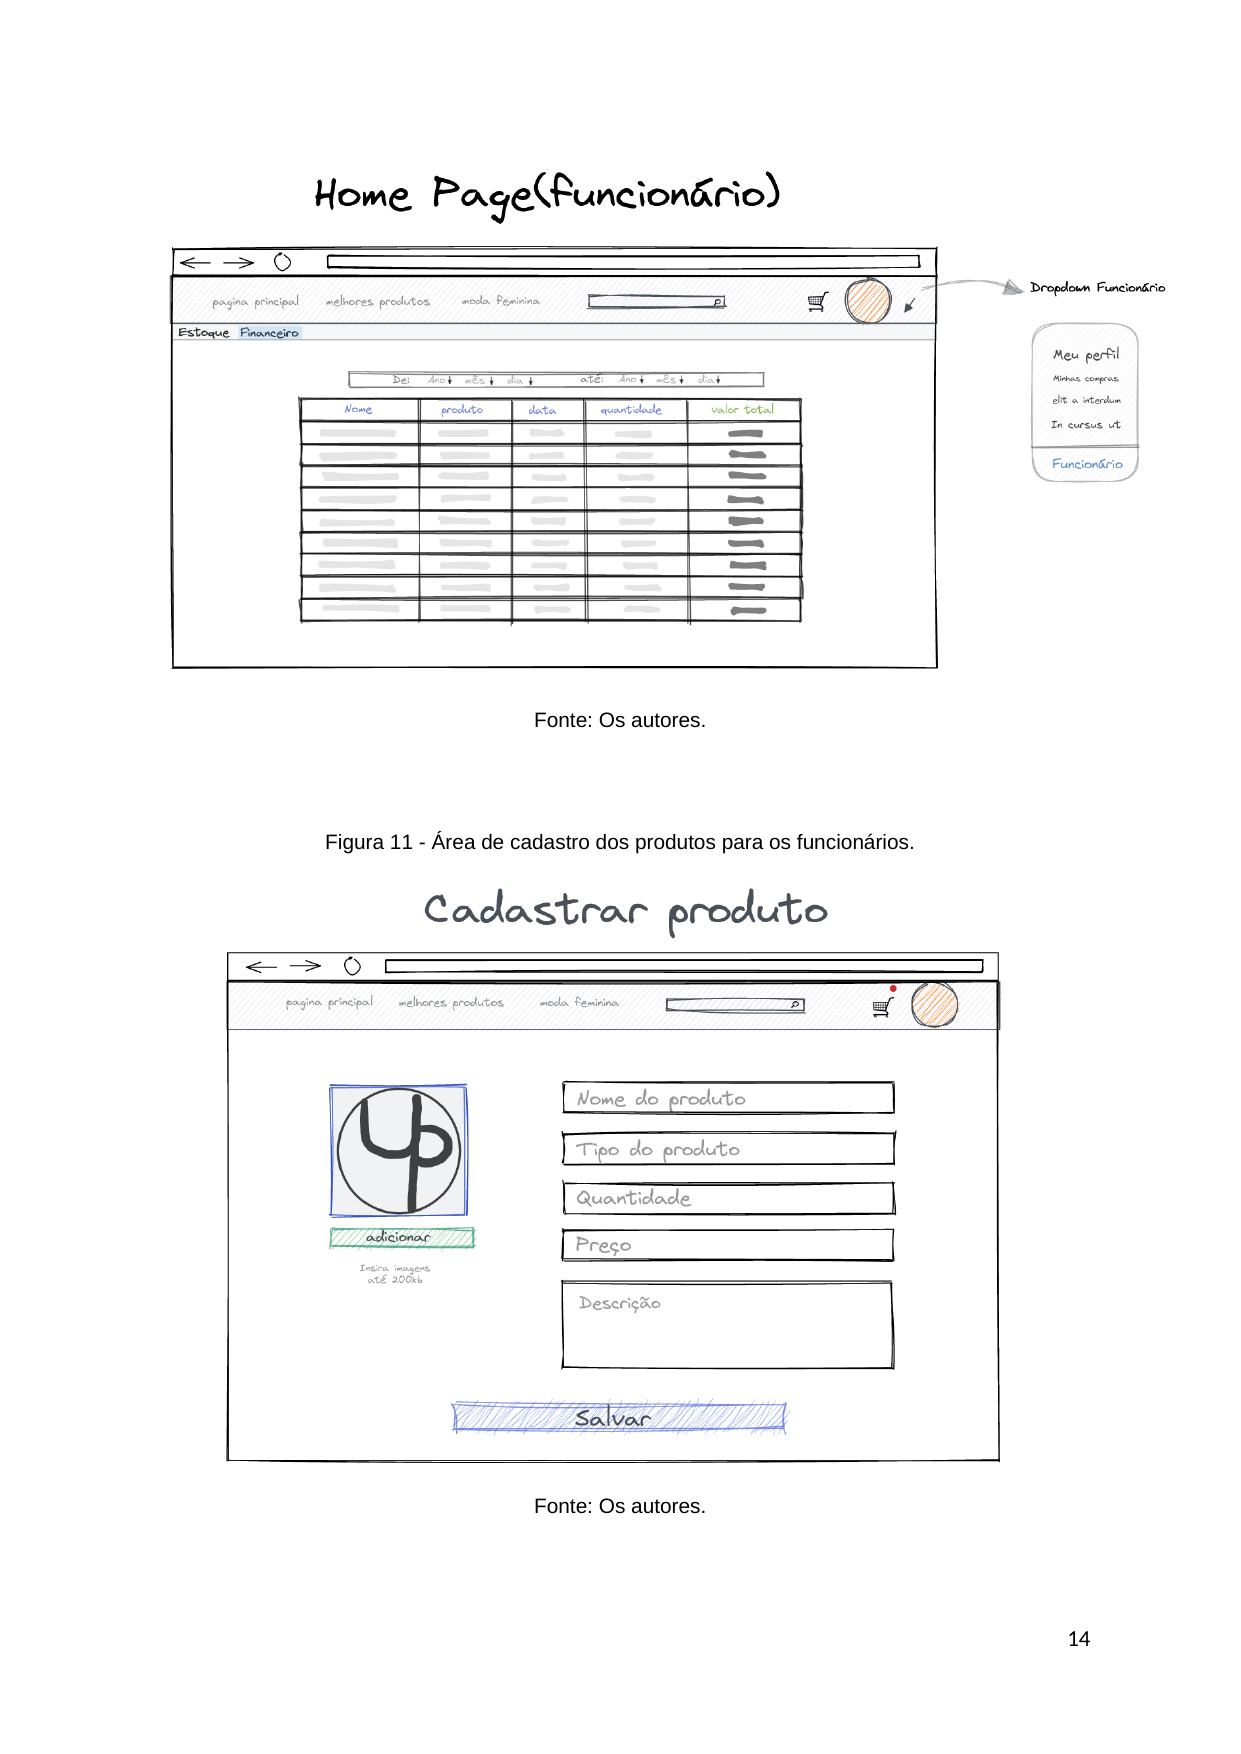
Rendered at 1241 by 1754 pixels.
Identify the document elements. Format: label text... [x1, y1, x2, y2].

picture [212, 882, 1028, 1463]
text Fonte: Os autores. [150, 1494, 1090, 1518]
text Figura 11 - Área de cadastro dos produtos para os funcionários. [150, 830, 1090, 854]
picture [150, 150, 1183, 677]
text Fonte: Os autores. [150, 707, 1090, 731]
